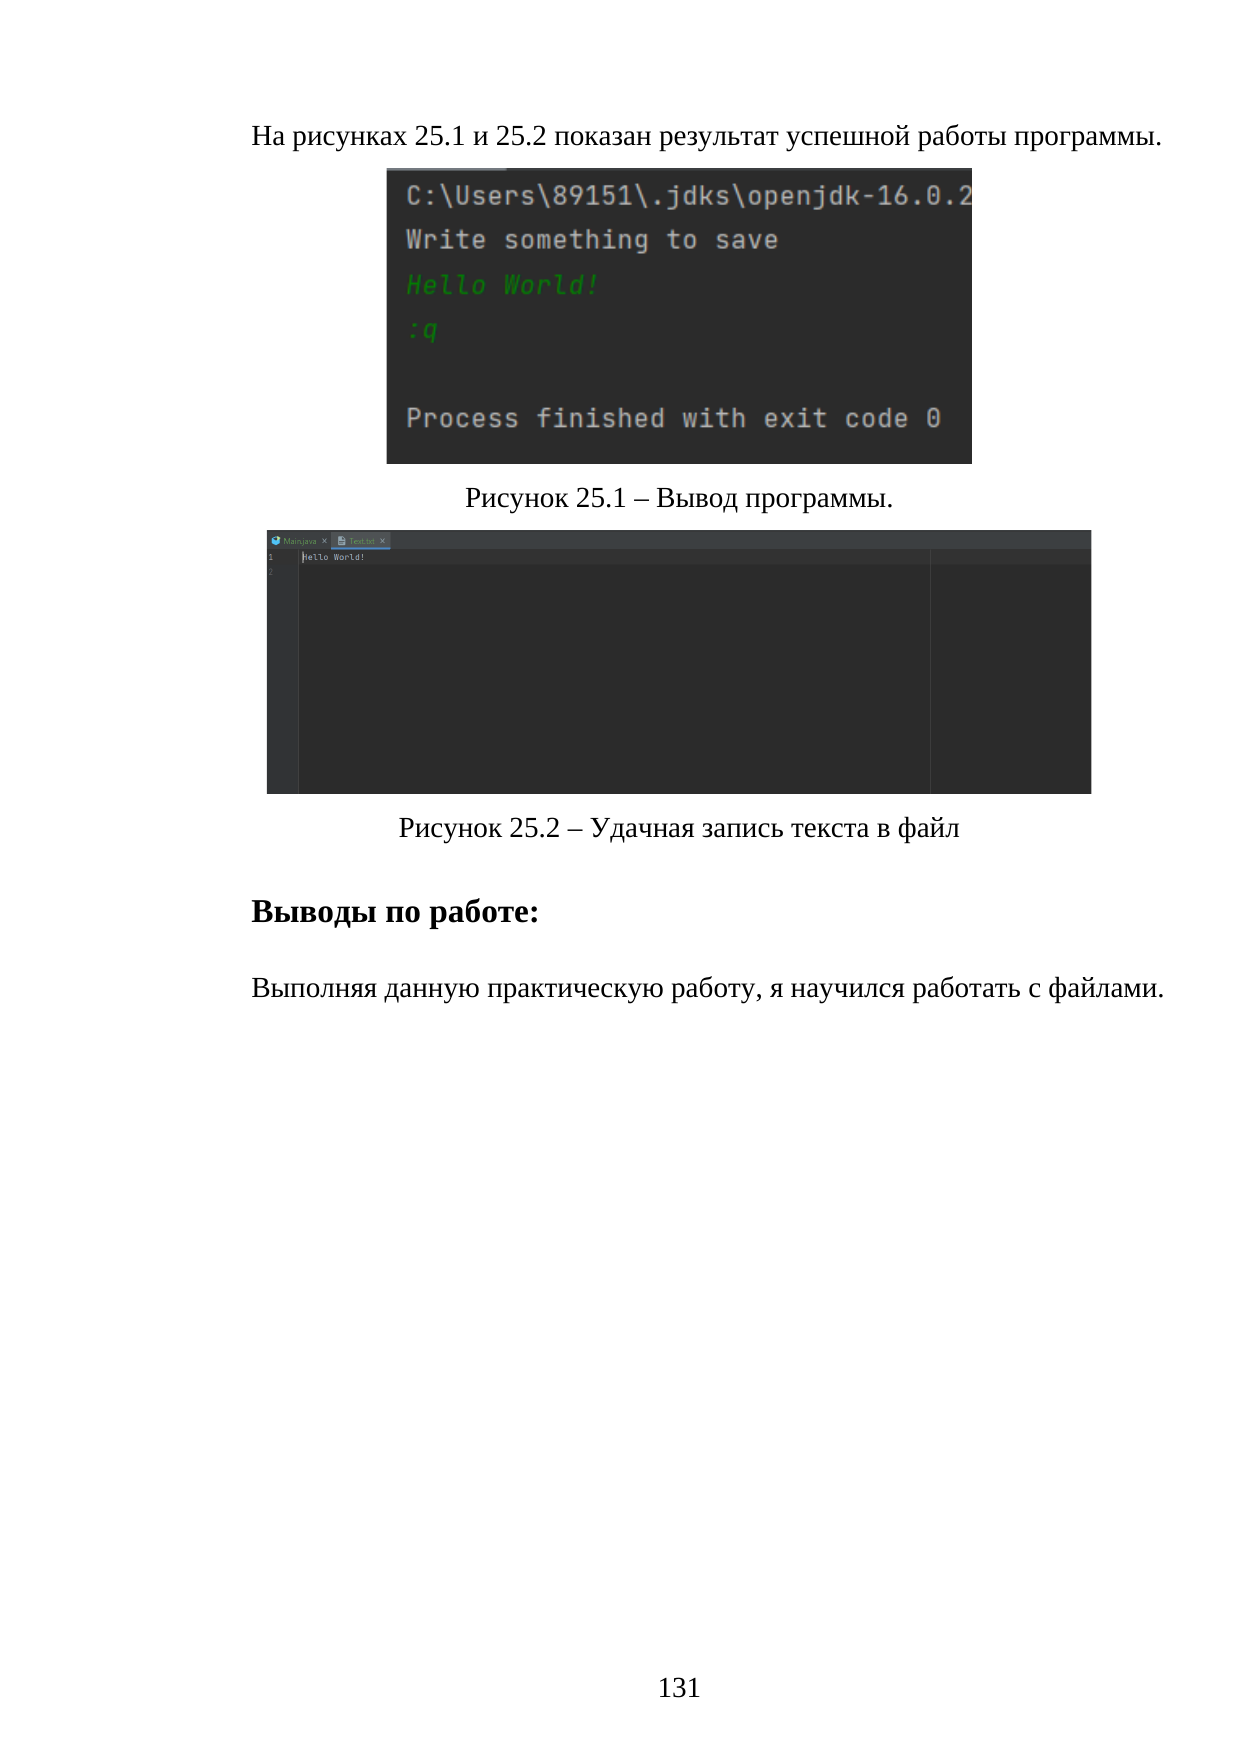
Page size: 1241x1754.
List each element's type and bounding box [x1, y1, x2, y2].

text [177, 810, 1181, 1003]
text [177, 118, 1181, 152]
picture [386, 168, 972, 464]
picture [266, 530, 1092, 794]
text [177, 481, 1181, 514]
